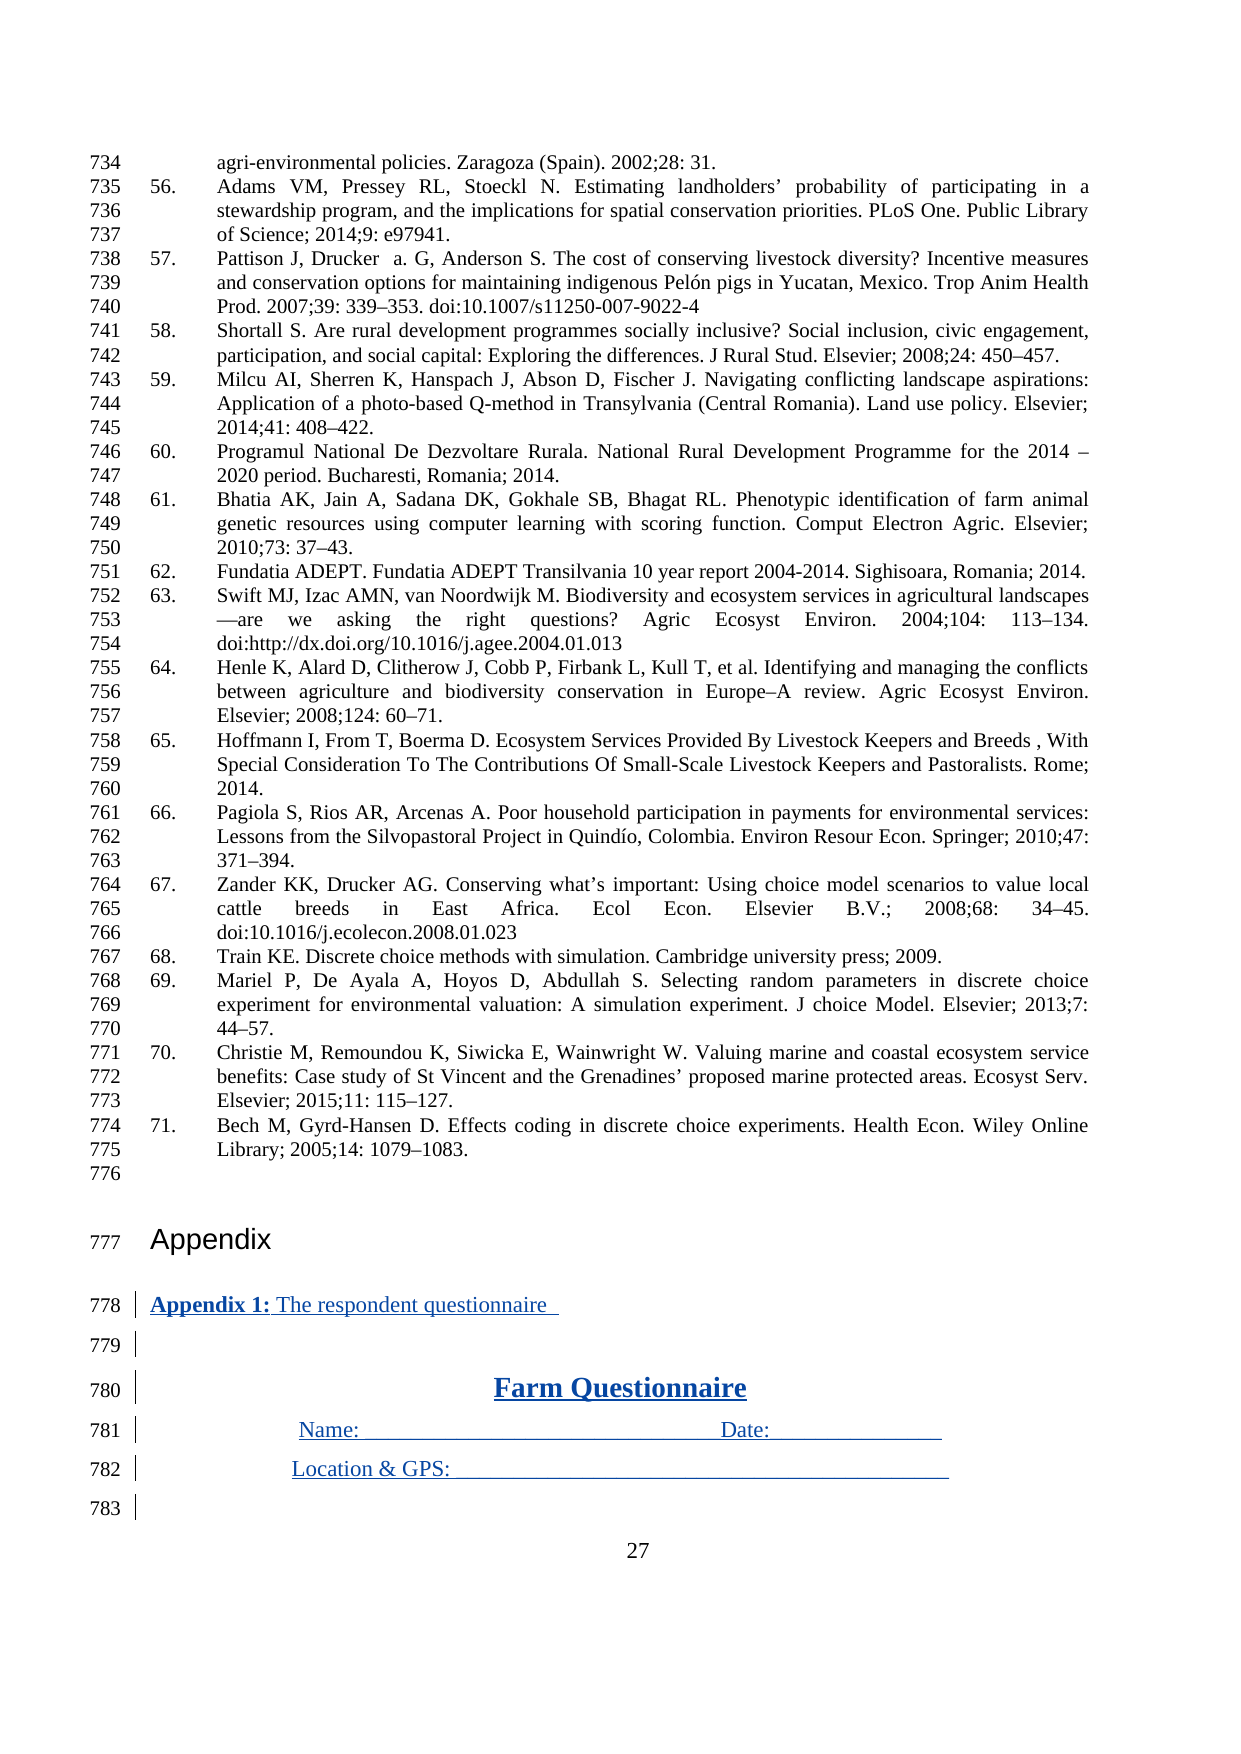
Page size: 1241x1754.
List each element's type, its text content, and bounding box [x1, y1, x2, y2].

text 63. Swift MJ, Izac AMN, van Noordwijk M. Biodiversity and ecosystem services in agricultural landscapes—are we asking the right questions? Agric Ecosyst Environ. 2004;104: 113–134. doi:http://dx.doi.org/10.1016/j.agee.2004.01.013 [150, 583, 1090, 655]
text 69. Mariel P, De Ayala A, Hoyos D, Abdullah S. Selecting random parameters in discrete choice experiment for environmental valuation: A simulation experiment. J choice Model. Elsevier; 2013;7: 44–57. [150, 968, 1090, 1040]
text 60. Programul National De Dezvoltare Rurala. National Rural Development Programme for the 2014 – 2020 period. Bucharesti, Romania; 2014. [150, 439, 1090, 487]
text 61. Bhatia AK, Jain A, Sadana DK, Gokhale SB, Bhagat RL. Phenotypic identification of farm animal genetic resources using computer learning with scoring function. Comput Electron Agric. Elsevier; 2010;73: 37–43. [150, 487, 1090, 559]
text 66. Pagiola S, Rios AR, Arcenas A. Poor household participation in payments for environmental services: Lessons from the Silvopastoral Project in Quindío, Colombia. Environ Resour Econ. Springer; 2010;47: 371–394. [150, 800, 1090, 872]
text 62. Fundatia ADEPT. Fundatia ADEPT Transilvania 10 year report 2004-2014. Sighisoara, Romania; 2014. [150, 559, 1090, 583]
text 71. Bech M, Gyrd‐Hansen D. Effects coding in discrete choice experiments. Health Econ. Wiley Online Library; 2005;14: 1079–1083. [150, 1112, 1090, 1161]
text 67. Zander KK, Drucker AG. Conserving what’s important: Using choice model scenarios to value local cattle breeds in East Africa. Ecol Econ. Elsevier B.V.; 2008;68: 34–45. doi:10.1016/j.ecolecon.2008.01.023 [150, 872, 1090, 944]
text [150, 150, 1090, 174]
text 58. Shortall S. Are rural development programmes socially inclusive? Social inclusion, civic engagement, participation, and social capital: Exploring the differences. J Rural Stud. Elsevier; 2008;24: 450–457. [150, 318, 1090, 367]
text 57. Pattison J, Drucker a. G, Anderson S. The cost of conserving livestock diversity? Incentive measures and conservation options for maintaining indigenous Pelón pigs in Yucatan, Mexico. Trop Anim Health Prod. 2007;39: 339–353. doi:10.1007/s11250-007-9022-4 [150, 246, 1090, 318]
text 65. Hoffmann I, From T, Boerma D. Ecosystem Services Provided By Livestock Keepers and Breeds , With Special Consideration To The Contributions Of Small-Scale Livestock Keepers and Pastoralists. Rome; 2014. [150, 727, 1090, 800]
text 70. Christie M, Remoundou K, Siwicka E, Wainwright W. Valuing marine and coastal ecosystem service benefits: Case study of St Vincent and the Grenadines’ proposed marine protected areas. Ecosyst Serv. Elsevier; 2015;11: 115–127. [150, 1040, 1090, 1112]
text 64. Henle K, Alard D, Clitherow J, Cobb P, Firbank L, Kull T, et al. Identifying and managing the conflicts between agriculture and biodiversity conservation in Europe–A review. Agric Ecosyst Environ. Elsevier; 2008;124: 60–71. [150, 655, 1090, 727]
text 68. Train KE. Discrete choice methods with simulation. Cambridge university press; 2009. [150, 944, 1090, 968]
text 56. Adams VM, Pressey RL, Stoeckl N. Estimating landholders’ probability of participating in a stewardship program, and the implications for spatial conservation priorities. PLoS One. Public Library of Science; 2014;9: e97941. [150, 174, 1090, 246]
text 59. Milcu AI, Sherren K, Hanspach J, Abson D, Fischer J. Navigating conflicting landscape aspirations: Application of a photo-based Q-method in Transylvania (Central Romania). Land use policy. Elsevier; 2014;41: 408–422. [150, 367, 1090, 439]
subtitle Appendix [150, 1222, 1090, 1256]
